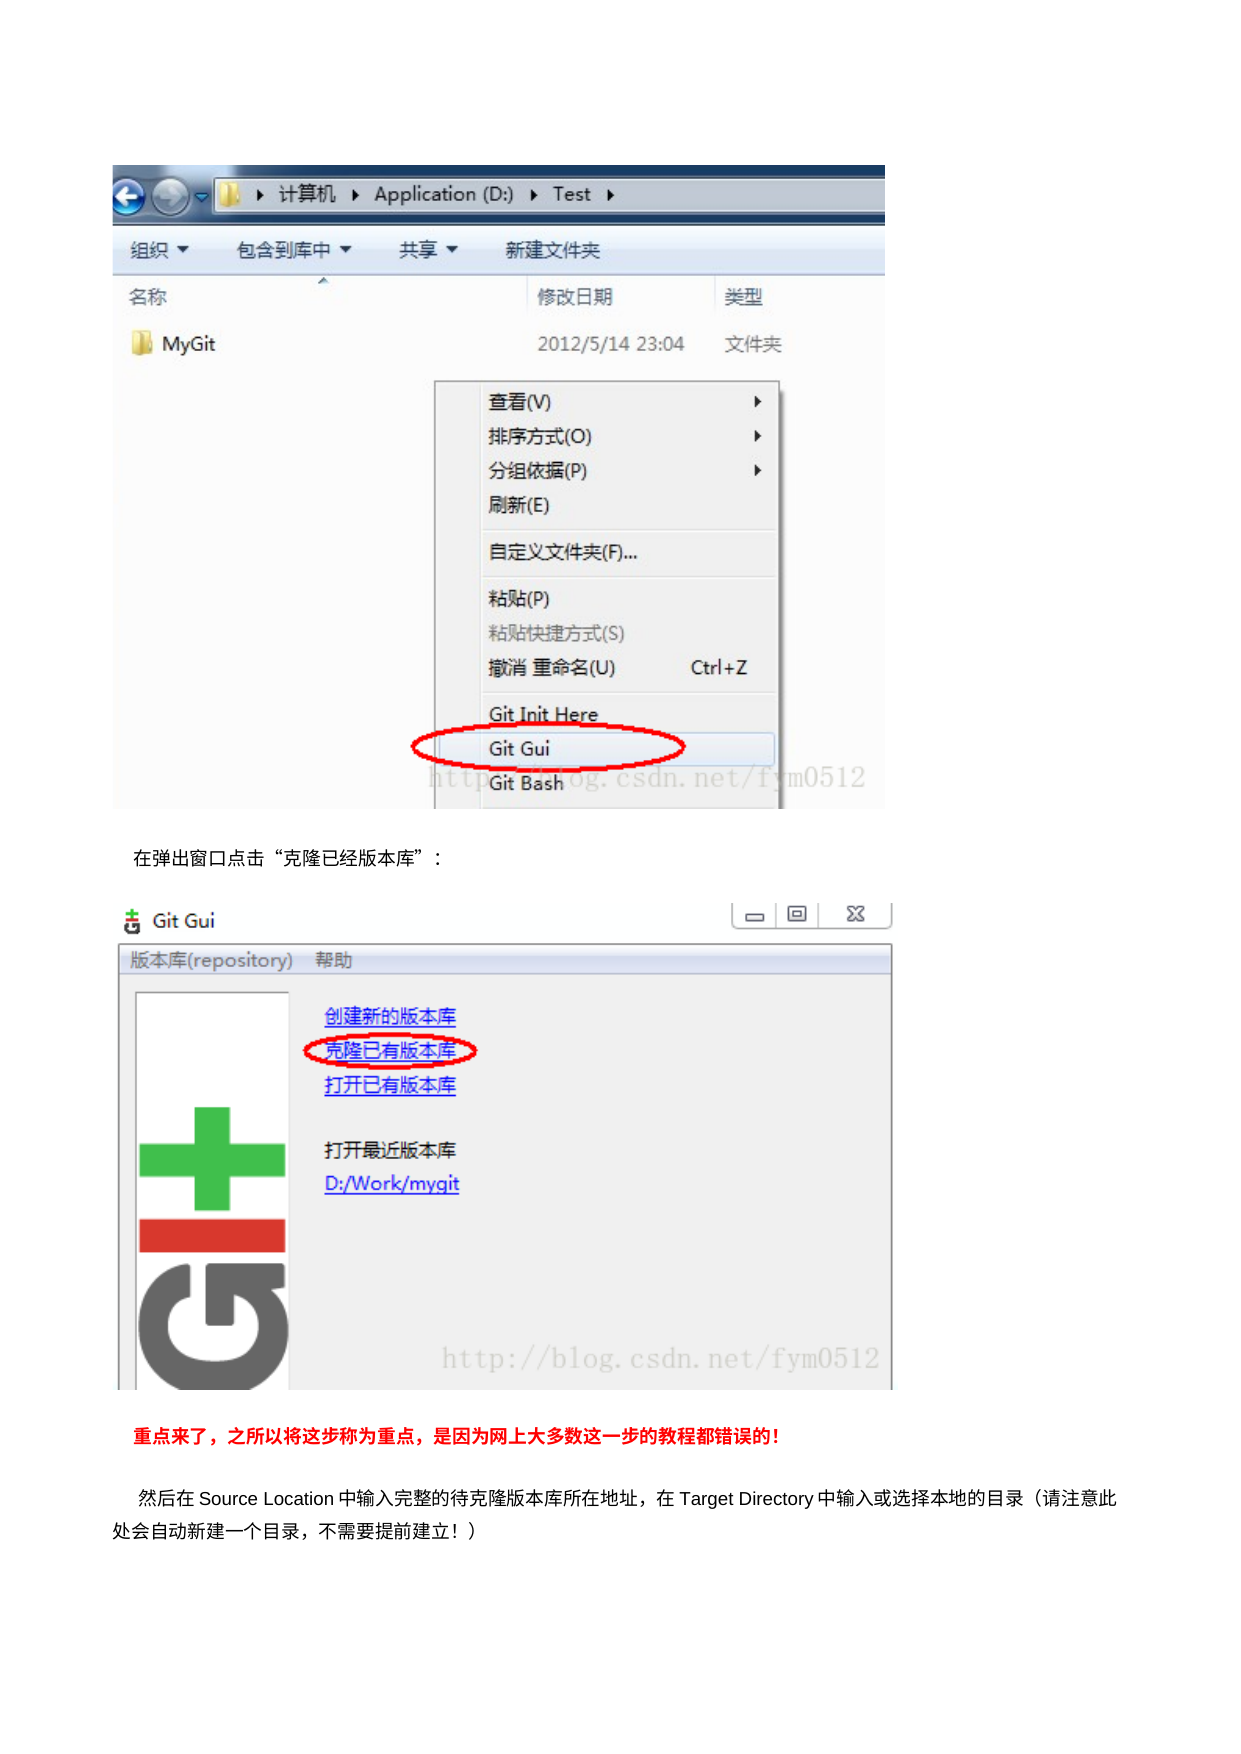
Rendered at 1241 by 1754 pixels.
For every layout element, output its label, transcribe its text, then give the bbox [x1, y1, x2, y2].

text 然后在Source Location中输入完整的待克隆版本库所在地址，在Target Directory中输入或选择本地的目录（请注意此处会自动新建一个目录，不需要提前建立！） [112, 1481, 1128, 1546]
picture [112, 165, 885, 809]
picture [112, 903, 898, 1390]
text 重点来了，之所以将这步称为重点，是因为网上大多数这一步的教程都错误的！ [112, 1419, 1128, 1452]
text 在弹出窗口点击“克隆已经版本库”： [112, 841, 1128, 874]
